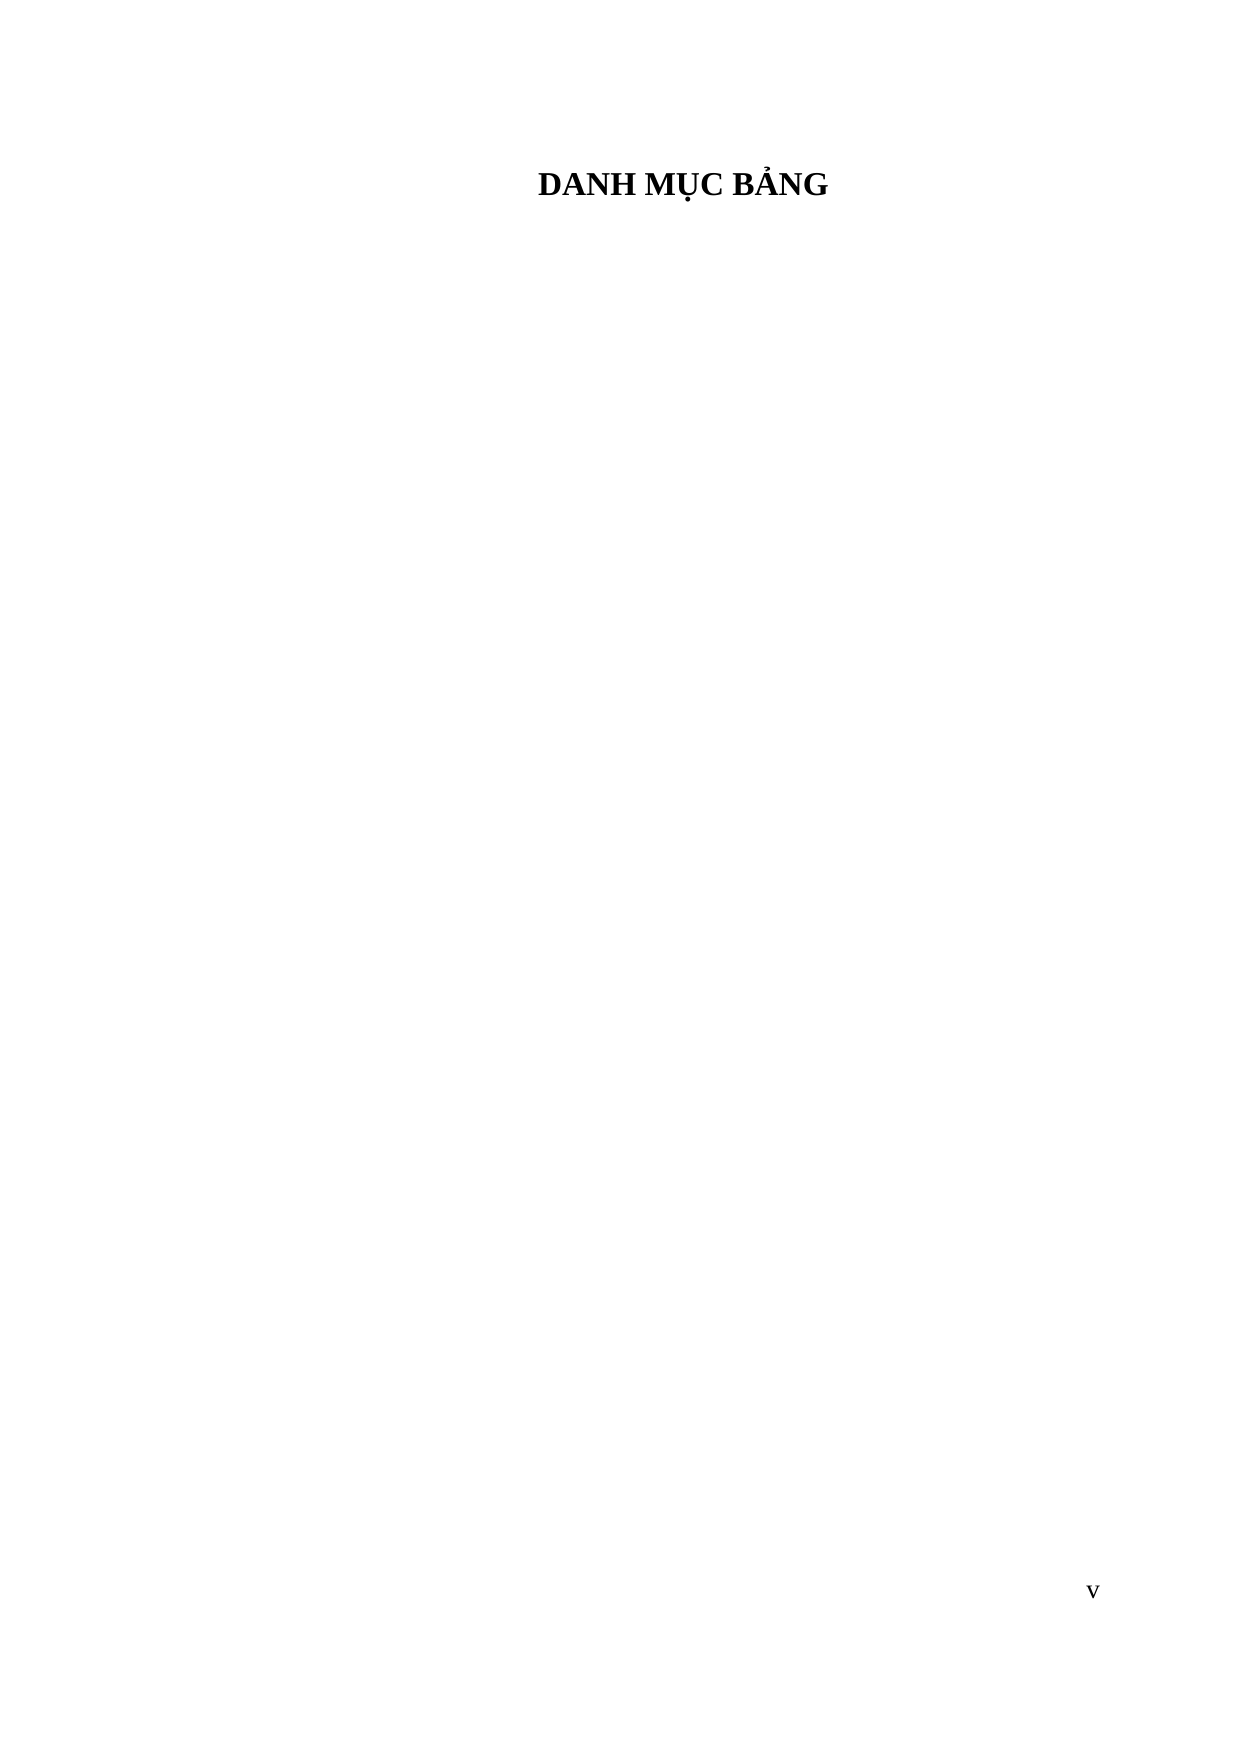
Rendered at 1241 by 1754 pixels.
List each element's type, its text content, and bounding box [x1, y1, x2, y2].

subtitle DANH MỤC BẢNG [187, 164, 1179, 203]
